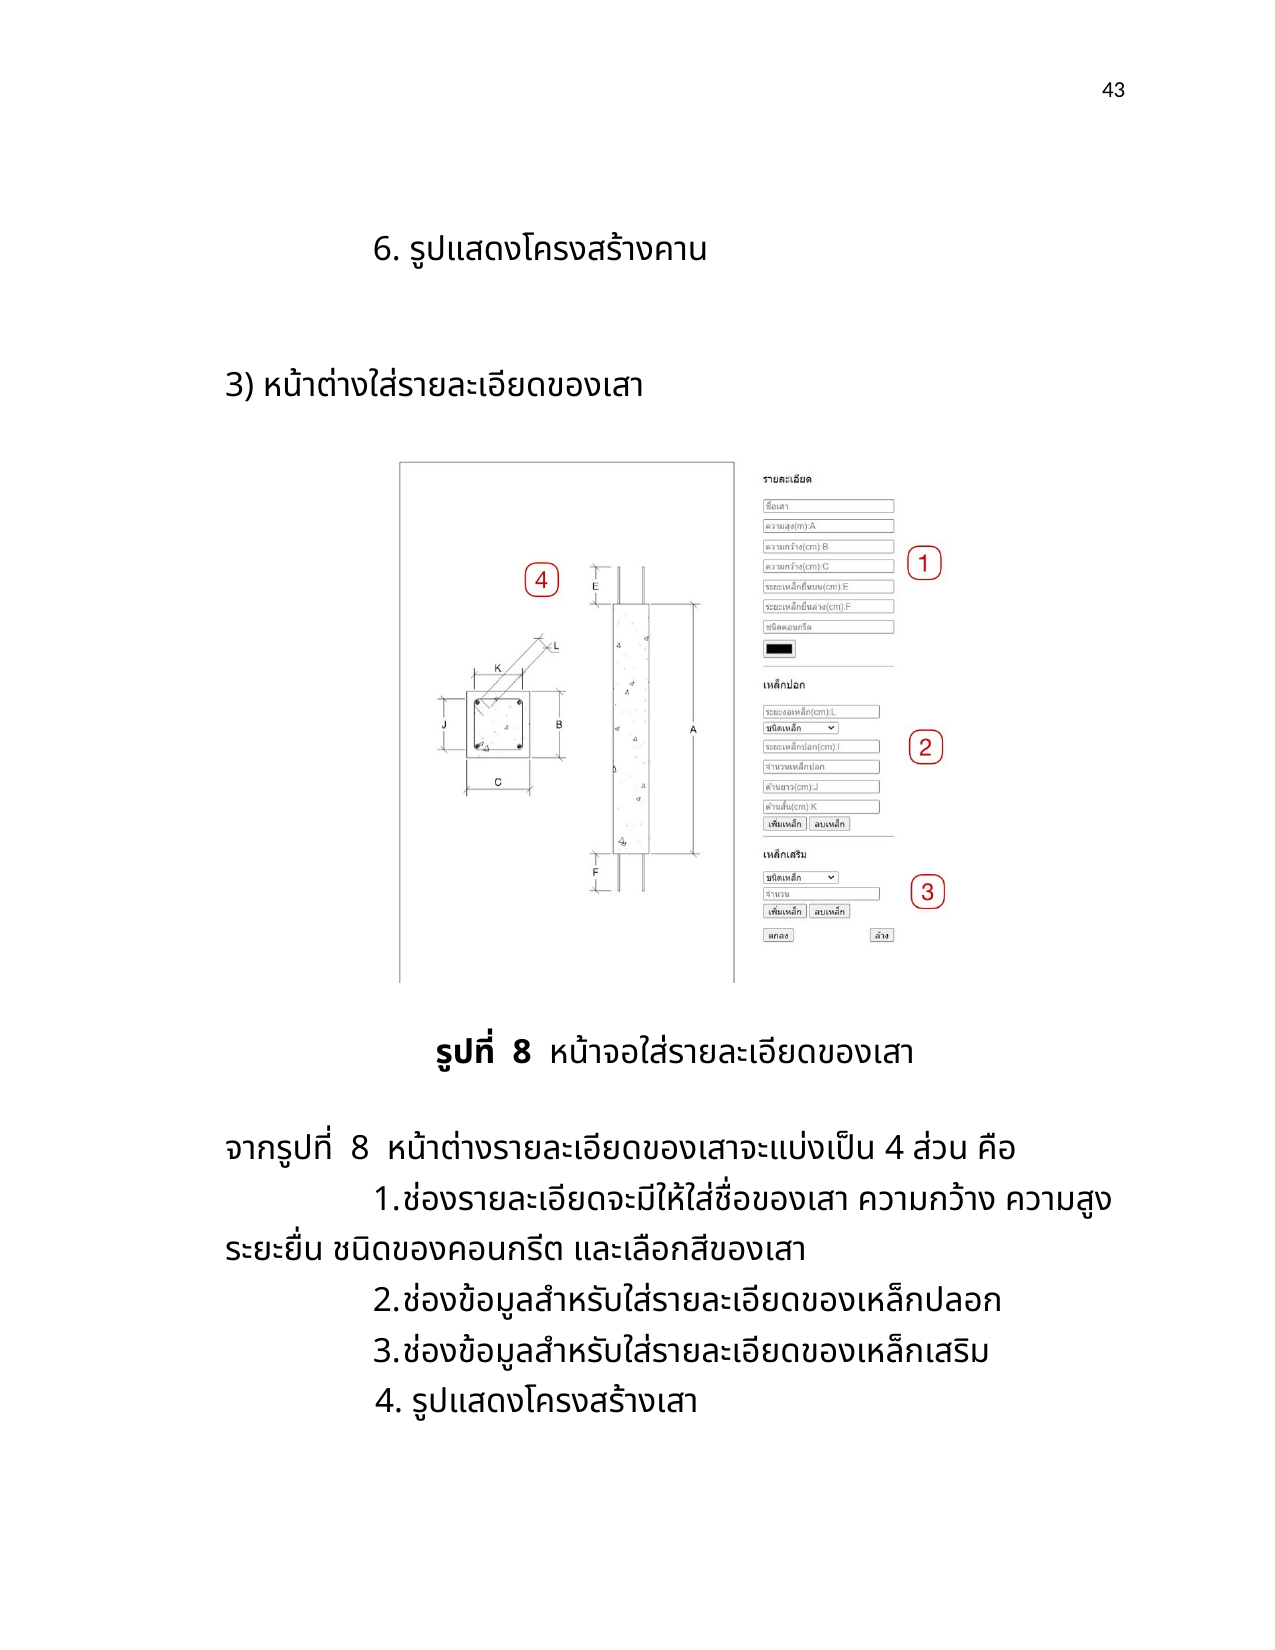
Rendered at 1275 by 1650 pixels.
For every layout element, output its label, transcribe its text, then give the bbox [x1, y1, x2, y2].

text 6. รูปแสดงโครงสร้างคาน [225, 225, 1125, 276]
text 3. ช่องข้อมูลสำหรับใส่รายละเอียดของเหล็กเสริม [225, 1326, 1125, 1377]
text 2. ช่องข้อมูลสำหรับใส่รายละเอียดของเหล็กปลอก [225, 1276, 1125, 1326]
text จากรูปที่ 8 หน้าต่างรายละเอียดของเสาจะแบ่งเป็น 4 ส่วน คือ [225, 1124, 1125, 1174]
text 1. ช่องรายละเอียดจะมีให้ใส่ชื่อของเสา ความกว้าง ความสูง ระยะยื่น ชนิดของคอนกรีต และเลือกสีของเสา [225, 1174, 1125, 1276]
text รูปที่ 8 หน้าจอใส่รายละเอียดของเสา [225, 1028, 1125, 1078]
picture [389, 456, 961, 983]
text 4. รูปแสดงโครงสร้างเสา [225, 1377, 1125, 1428]
text 3) หน้าต่างใส่รายละเอียดของเสา [225, 361, 1125, 411]
